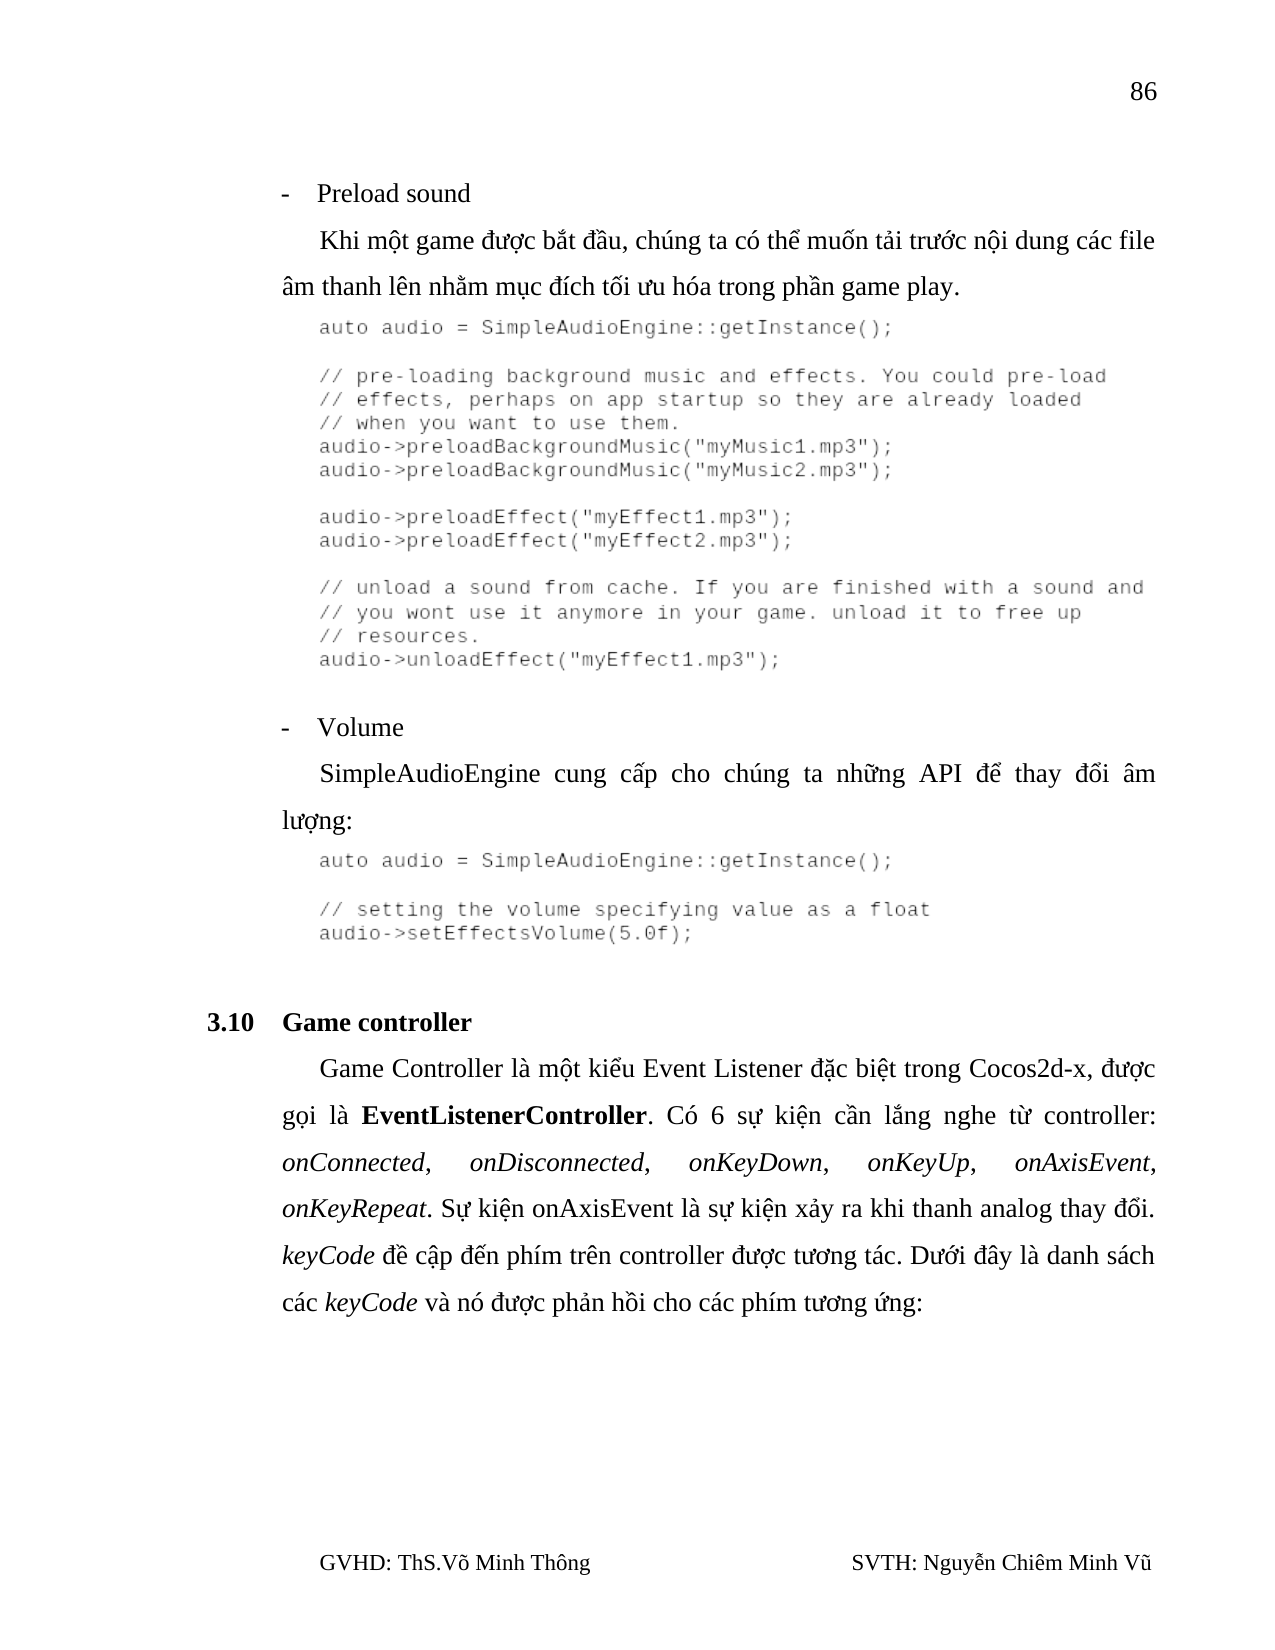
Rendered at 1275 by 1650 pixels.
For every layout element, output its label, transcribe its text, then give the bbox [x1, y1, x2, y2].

text - Volume [281, 711, 1157, 742]
text SimpleAudioEngine cung cấp cho chúng ta những API để thay đổi âm lượng: [282, 757, 1157, 835]
subtitle Game controller [207, 1006, 1157, 1037]
text - Preload sound [281, 177, 1157, 208]
text Game Controller là một kiểu Event Listener đặc biệt trong Cocos2d-x, được gọi là EventListenerController. Có 6 sự kiện cần lắng nghe từ controller: onConnected, onDisconnected, onKeyDown, onKeyUp, onAxisEvent, onKeyRepeat. Sự kiện onAxisEvent là sự kiện xảy ra khi thanh analog thay đổi. keyCode đề cập đến phím trên controller được tương tác. Dưới đây là danh sách các keyCode và nó được phản hồi cho các phím tương ứng: [282, 1053, 1157, 1317]
text Khi một game được bắt đầu, chúng ta có thể muốn tải trước nội dung các file âm thanh lên nhằm mục đích tối ưu hóa trong phần game play. [282, 224, 1157, 302]
